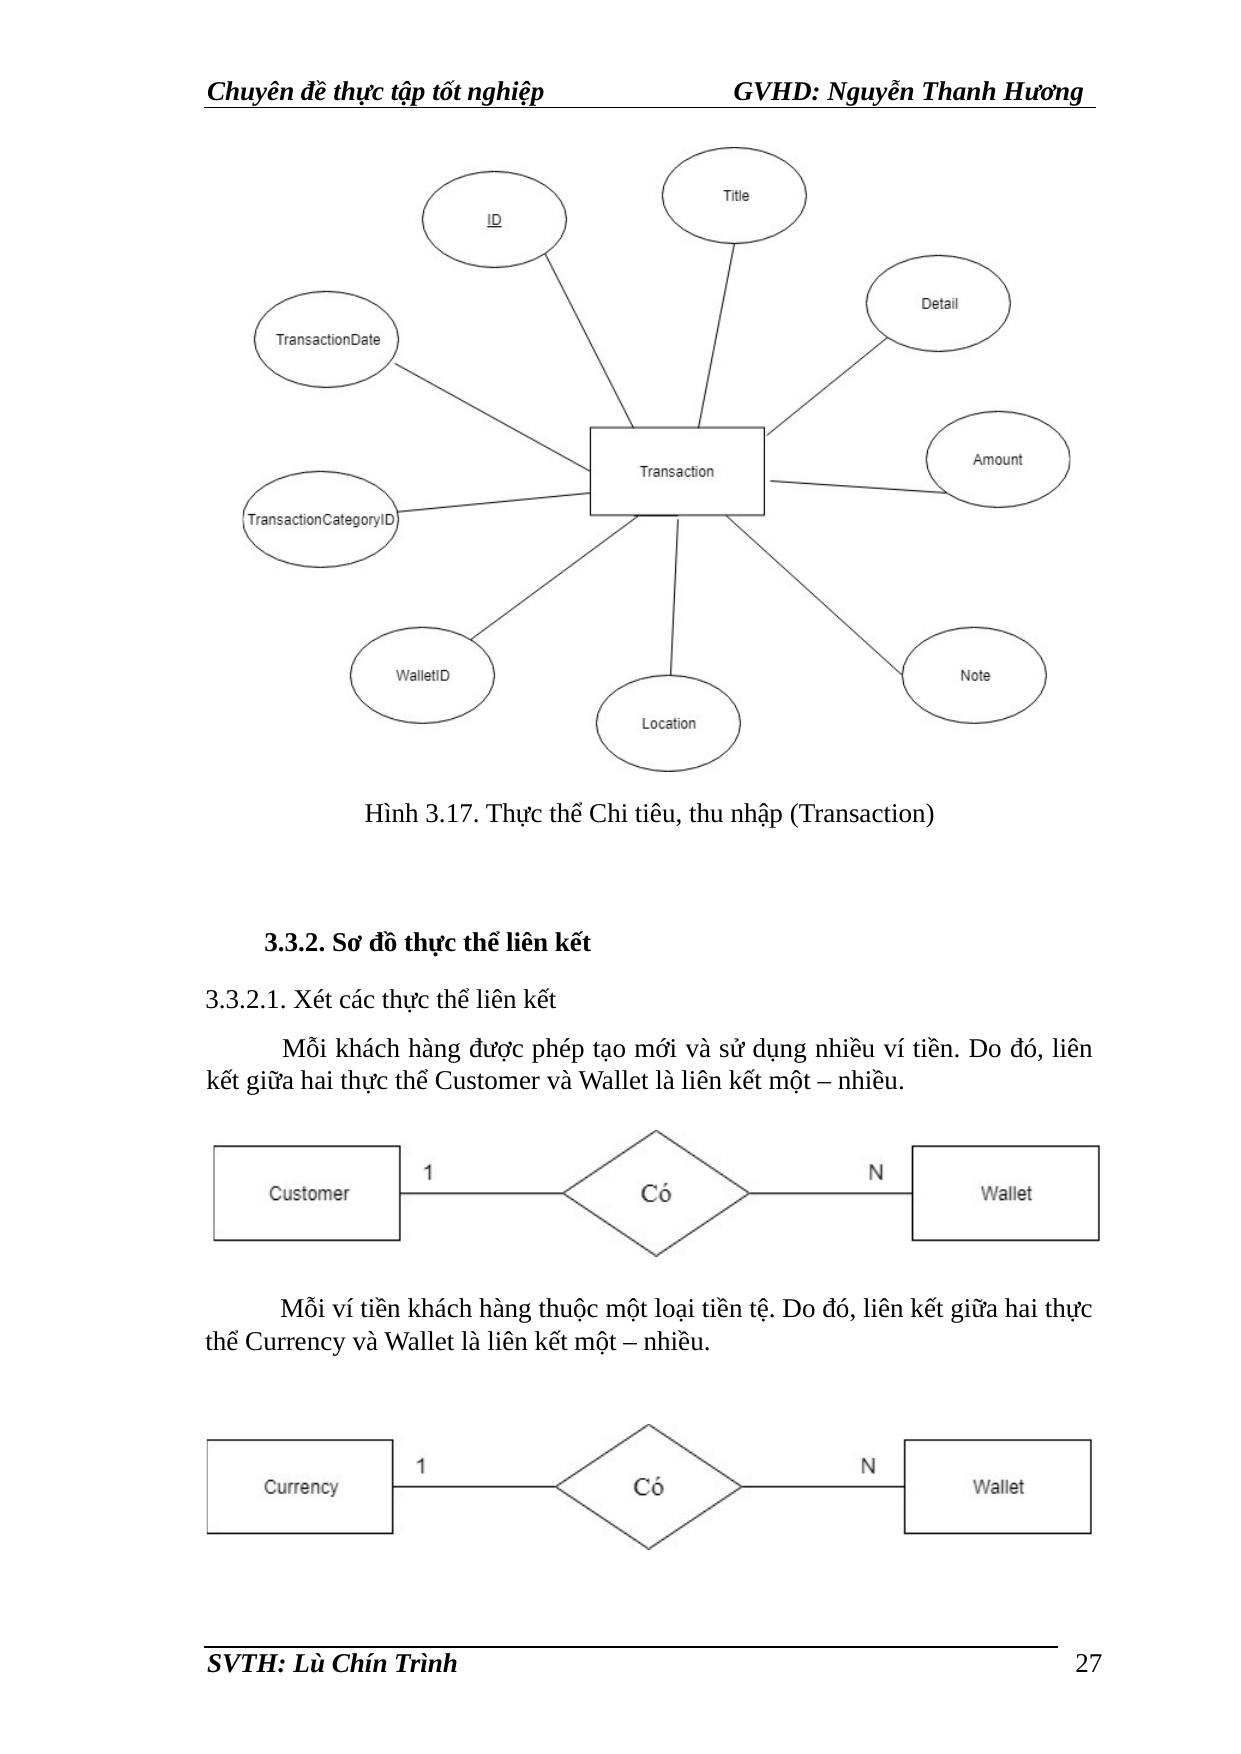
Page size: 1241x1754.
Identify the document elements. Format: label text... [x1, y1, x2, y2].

picture [213, 1130, 1100, 1257]
text 3.3.2.1. Xét các thực thể liên kết [205, 983, 1094, 1014]
text Mỗi ví tiền khách hàng thuộc một loại tiền tệ. Do đó, liên kết giữa hai thực thể Currency và Wallet là liên kết một – nhiều. [205, 1292, 1094, 1356]
text Hình 3.17. Thực thể Chi tiêu, thu nhập (Transaction) [207, 797, 1092, 828]
picture [242, 147, 1071, 772]
text Mỗi khách hàng được phép tạo mới và sử dụng nhiều ví tiền. Do đó, liên kết giữa hai thực thể Customer và Wallet là liên kết một – nhiều. [205, 1032, 1094, 1096]
picture [206, 1424, 1092, 1550]
subtitle 3.3.2. Sơ đồ thực thể liên kết [264, 926, 1109, 957]
